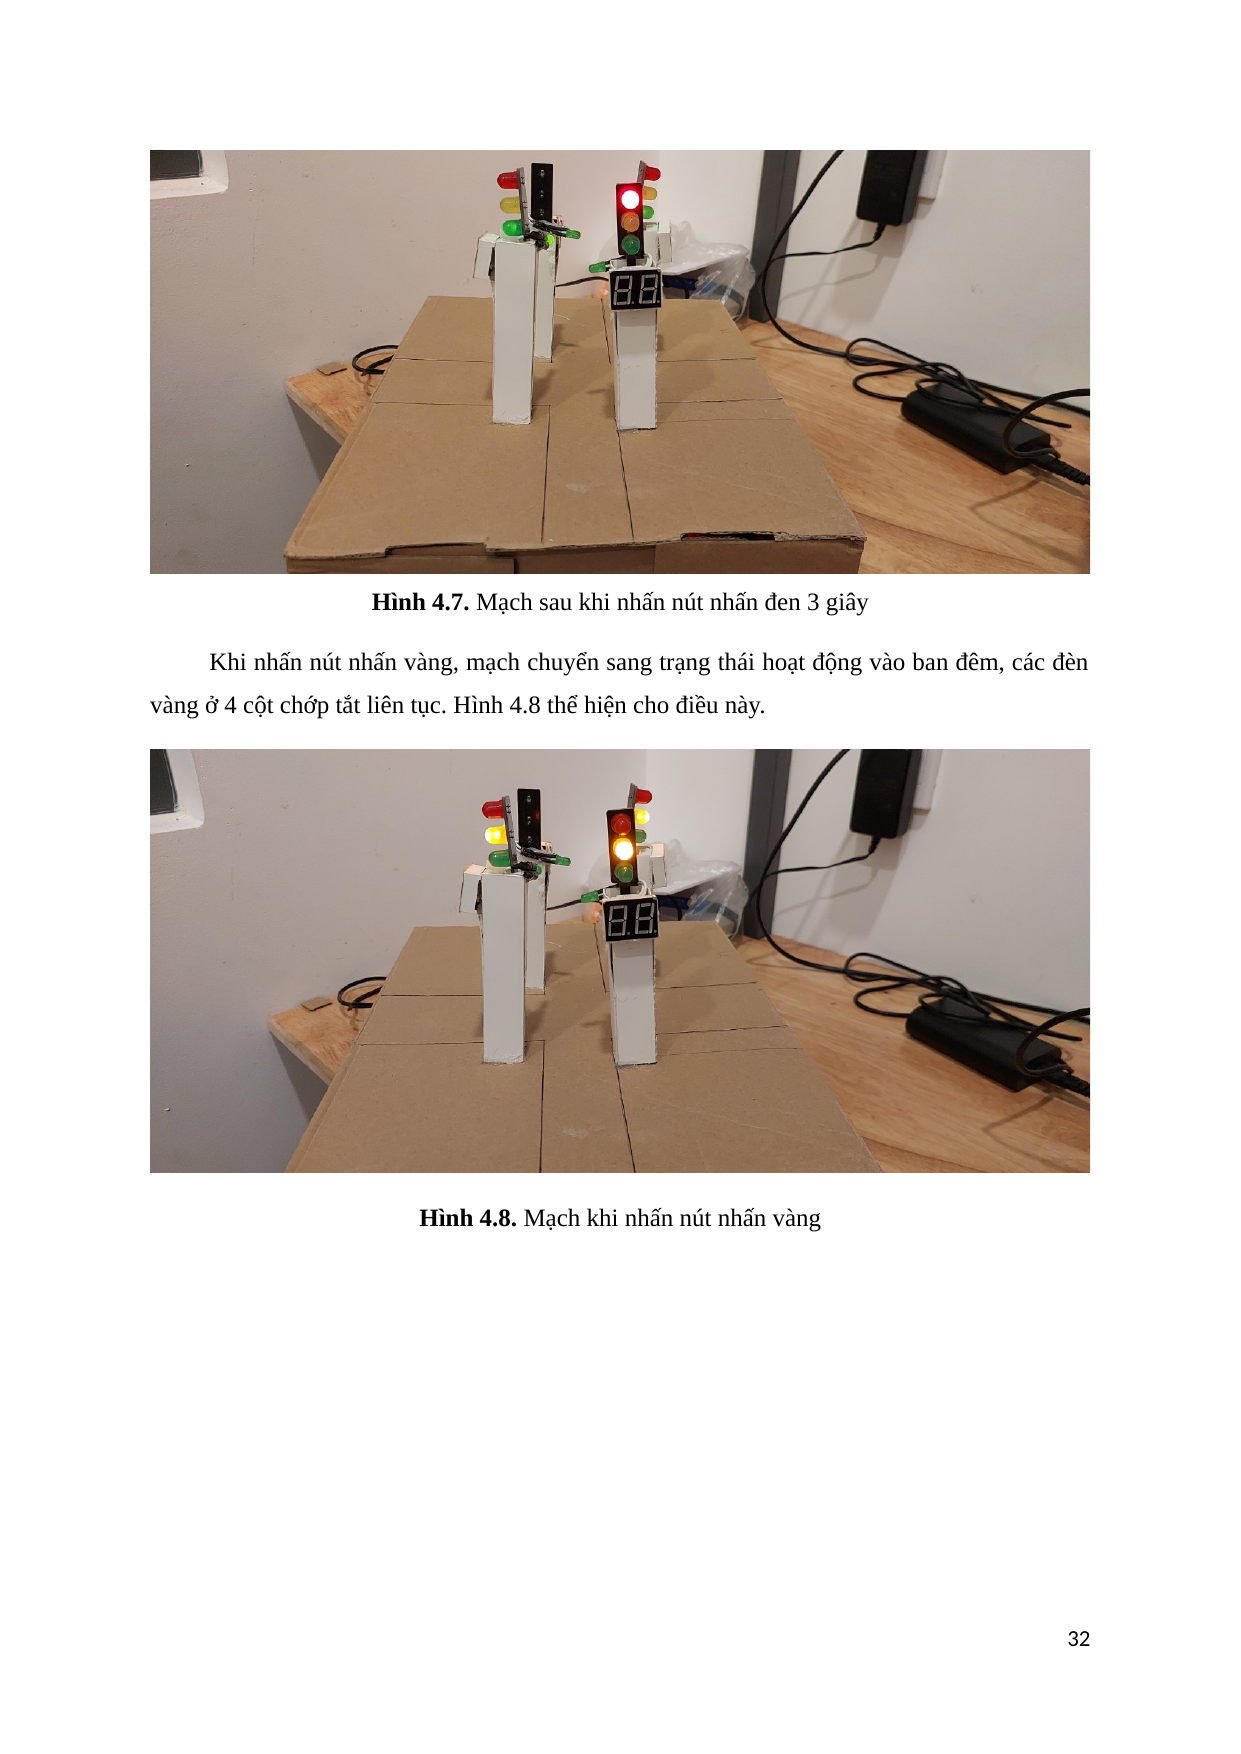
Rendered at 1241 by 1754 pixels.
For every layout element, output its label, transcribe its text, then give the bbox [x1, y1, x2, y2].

text Hình 4.7. Mạch sau khi nhấn nút nhấn đen 3 giây [150, 587, 1090, 616]
picture [150, 749, 1091, 1173]
picture [150, 150, 1091, 574]
text Khi nhấn nút nhấn vàng, mạch chuyển sang trạng thái hoạt động vào ban đêm, các đèn vàng ở 4 cột chớp tắt liên tục. Hình 4.8 thể hiện cho điều này. [150, 647, 1090, 719]
text Hình 4.8. Mạch khi nhấn nút nhấn vàng [150, 1203, 1090, 1232]
